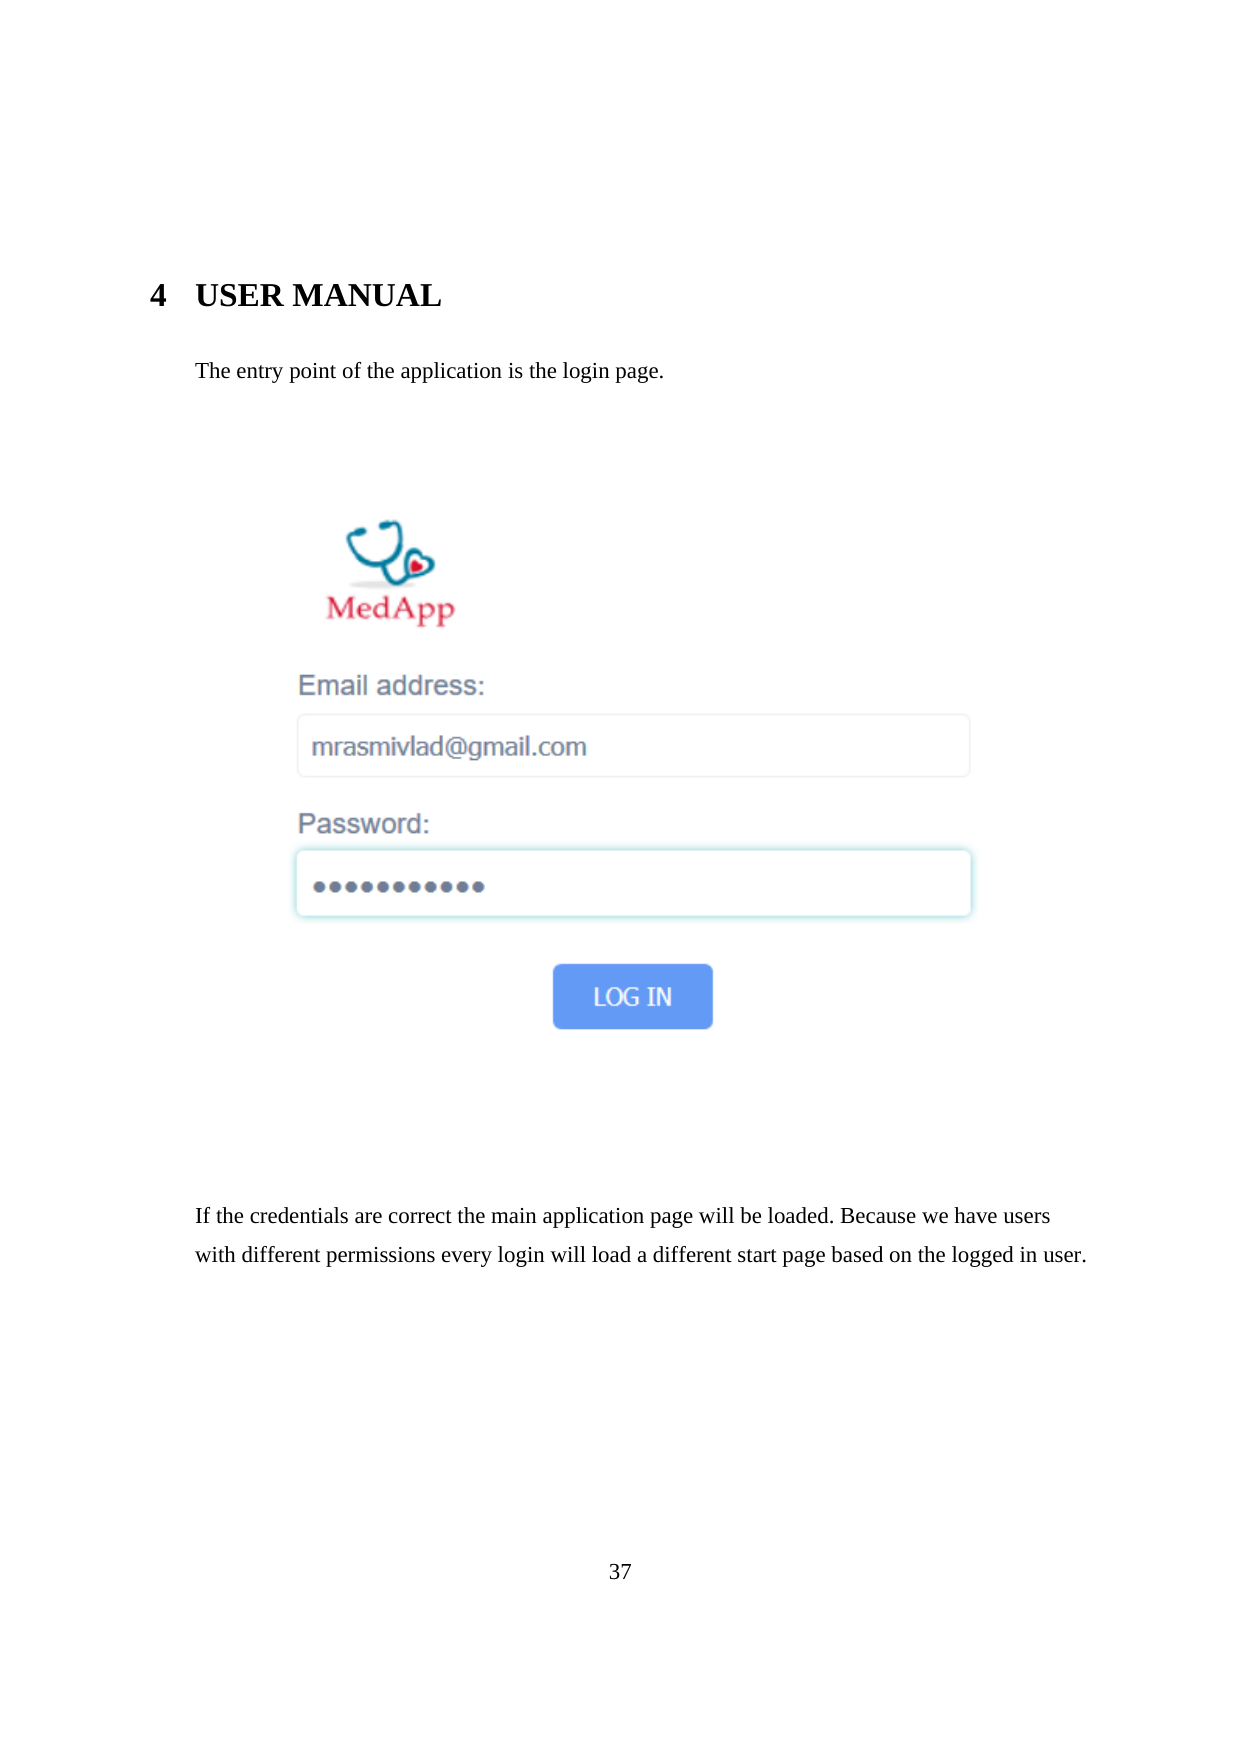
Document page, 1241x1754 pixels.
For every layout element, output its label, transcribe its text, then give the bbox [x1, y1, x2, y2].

picture [245, 459, 1031, 1077]
text If the credentials are correct the main application page will be loaded. Because we have users with different permissions every login will load a different start page based on the logged in user. [195, 1202, 1090, 1267]
subtitle User manual [150, 275, 1090, 313]
text The entry point of the application is the login page. [195, 357, 1090, 384]
